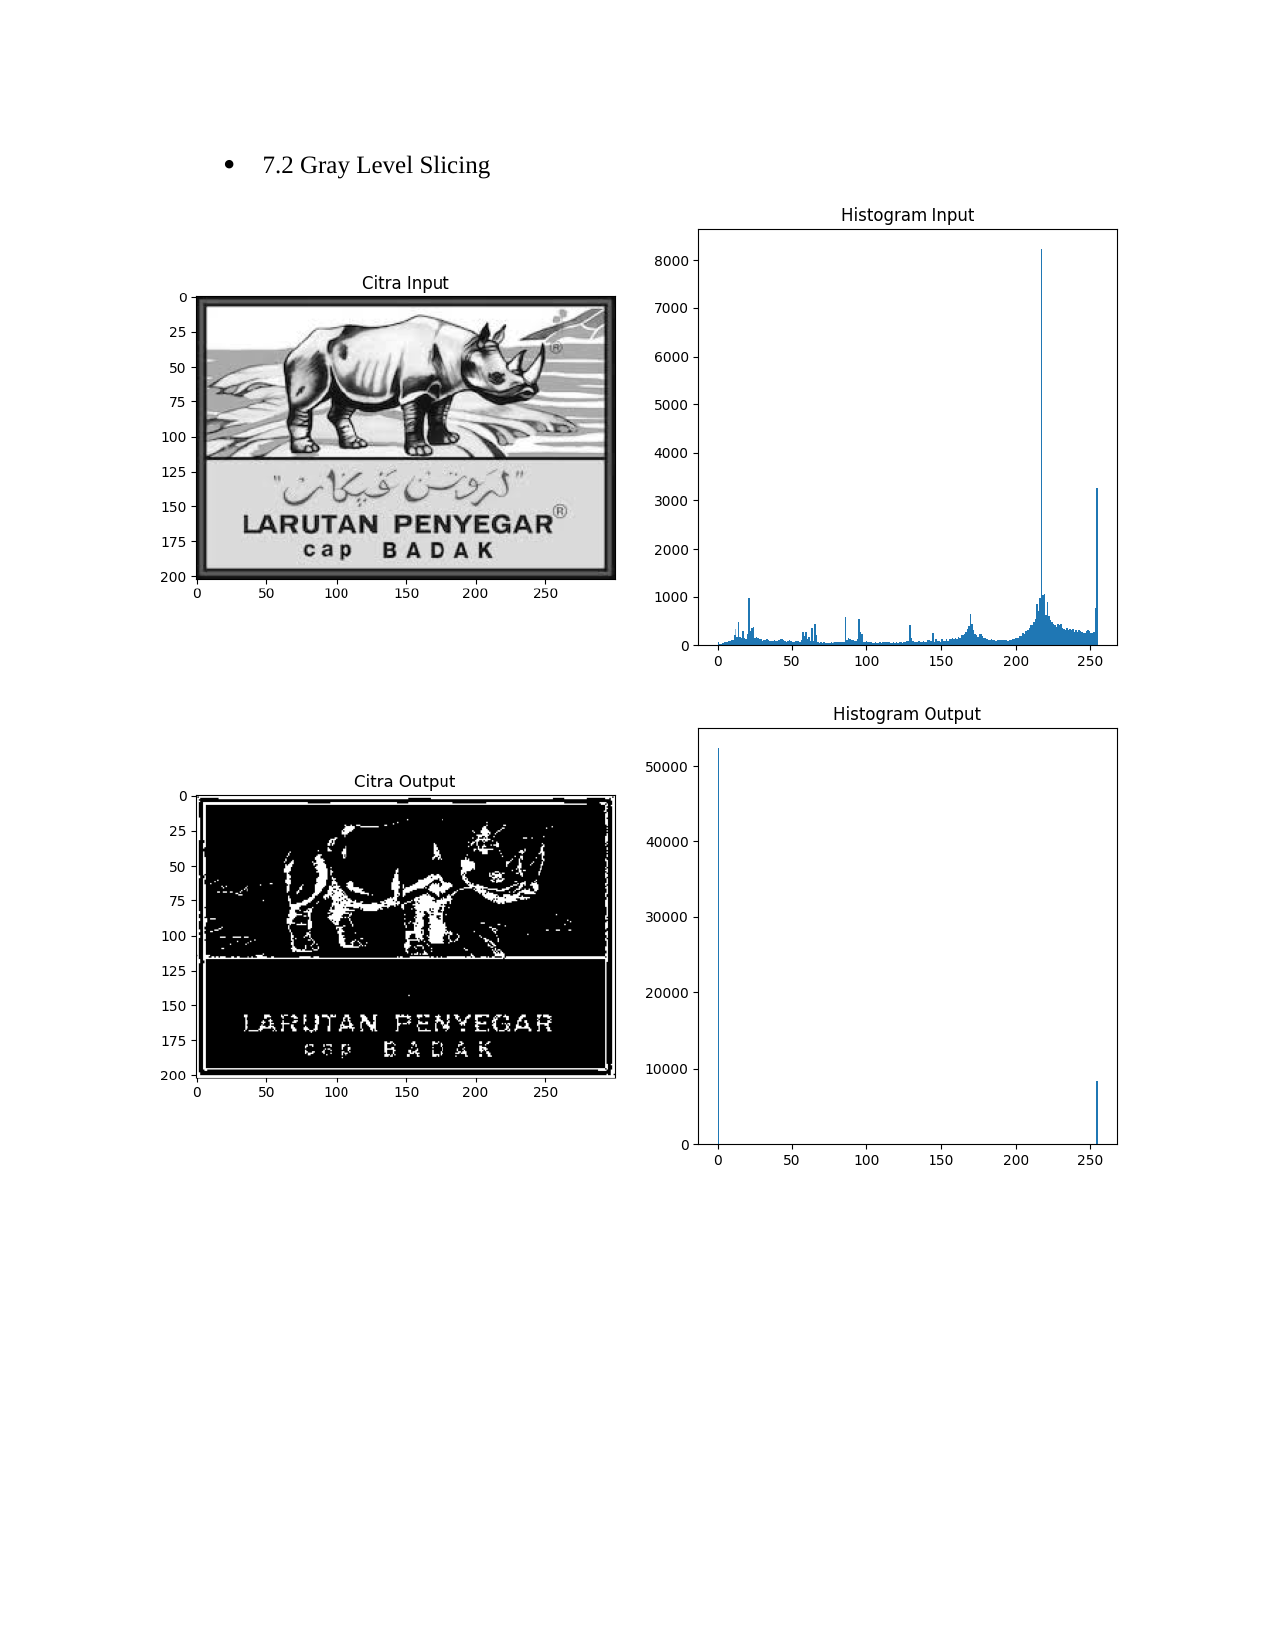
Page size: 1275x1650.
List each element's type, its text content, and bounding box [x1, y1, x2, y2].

list 7.2 Gray Level Slicing [225, 150, 1125, 179]
picture [150, 197, 1125, 1177]
